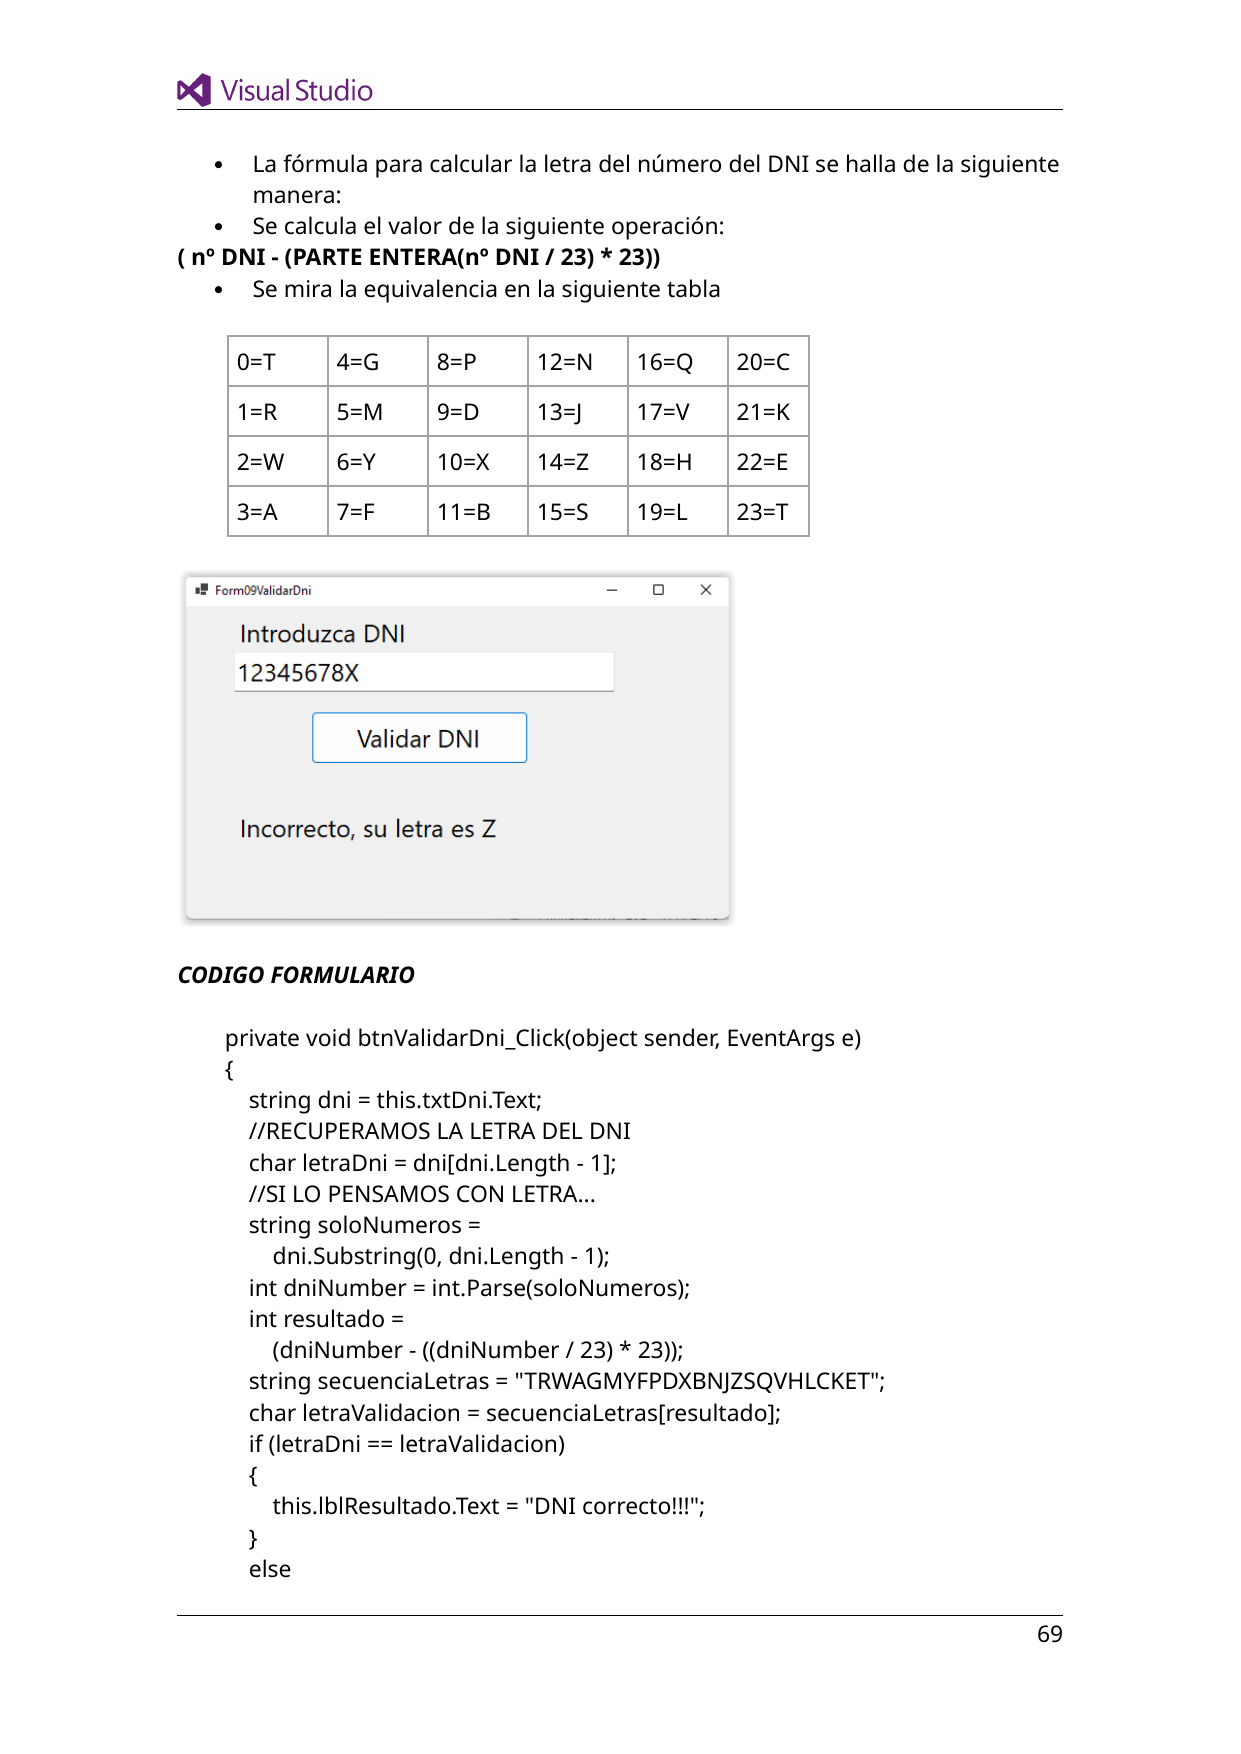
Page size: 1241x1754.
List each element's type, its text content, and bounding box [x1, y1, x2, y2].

text ( nº DNI - (PARTE ENTERA(nº DNI / 23) * 23)) [177, 241, 1063, 273]
list Se mira la equivalencia en la siguiente tabla [215, 273, 1063, 304]
text if (letraDni == letraValidacion) [177, 1428, 1063, 1459]
table_cell 15=S [529, 487, 627, 535]
table_cell 9=D [429, 387, 527, 435]
text (dniNumber - ((dniNumber / 23) * 23)); [177, 1334, 1063, 1365]
table_header 12=N [529, 337, 627, 385]
text string secuenciaLetras = "TRWAGMYFPDXBNJZSQVHLCKET"; [177, 1365, 1063, 1397]
text int resultado = [177, 1303, 1063, 1334]
text string dni = this.txtDni.Text; [177, 1084, 1063, 1115]
table_cell 22=E [729, 437, 808, 485]
table_cell 23=T [729, 487, 808, 535]
table_cell 21=K [729, 387, 808, 435]
table_header 0=T [229, 337, 327, 385]
text this.lblResultado.Text = "DNI correcto!!!"; [177, 1490, 1063, 1522]
table_cell 17=V [629, 387, 727, 435]
text dni.Substring(0, dni.Length - 1); [177, 1240, 1063, 1272]
text //RECUPERAMOS LA LETRA DEL DNI [177, 1115, 1063, 1147]
table_cell 5=M [329, 387, 427, 435]
text { [177, 1459, 1063, 1490]
text //SI LO PENSAMOS CON LETRA... [177, 1178, 1063, 1209]
table_header 16=Q [629, 337, 727, 385]
table_cell 6=Y [329, 437, 427, 485]
table_cell 11=B [429, 487, 527, 535]
text char letraValidacion = secuenciaLetras[resultado]; [177, 1397, 1063, 1428]
table_header 4=G [329, 337, 427, 385]
picture [177, 73, 375, 107]
table_cell 1=R [229, 387, 327, 435]
table_cell 3=A [229, 487, 327, 535]
text char letraDni = dni[dni.Length - 1]; [177, 1147, 1063, 1178]
text CODIGO FORMULARIO [177, 959, 1063, 990]
table_cell 7=F [329, 487, 427, 535]
text private void btnValidarDni_Click(object sender, EventArgs e) [177, 1022, 1063, 1053]
table_header 20=C [729, 337, 808, 385]
text } [177, 1522, 1063, 1553]
table_cell 18=H [629, 437, 727, 485]
text else [177, 1553, 1063, 1584]
text int dniNumber = int.Parse(soloNumeros); [177, 1272, 1063, 1303]
list La fórmula para calcular la letra del número del DNI se halla de la siguiente manera: [215, 148, 1063, 210]
text { [177, 1053, 1063, 1084]
picture [177, 568, 737, 928]
text string soloNumeros = [177, 1209, 1063, 1240]
table_header 8=P [429, 337, 527, 385]
list Se calcula el valor de la siguiente operación: [215, 210, 1063, 241]
table_cell 14=Z [529, 437, 627, 485]
table_cell 13=J [529, 387, 627, 435]
table_cell 10=X [429, 437, 527, 485]
table_cell 2=W [229, 437, 327, 485]
table_cell 19=L [629, 487, 727, 535]
